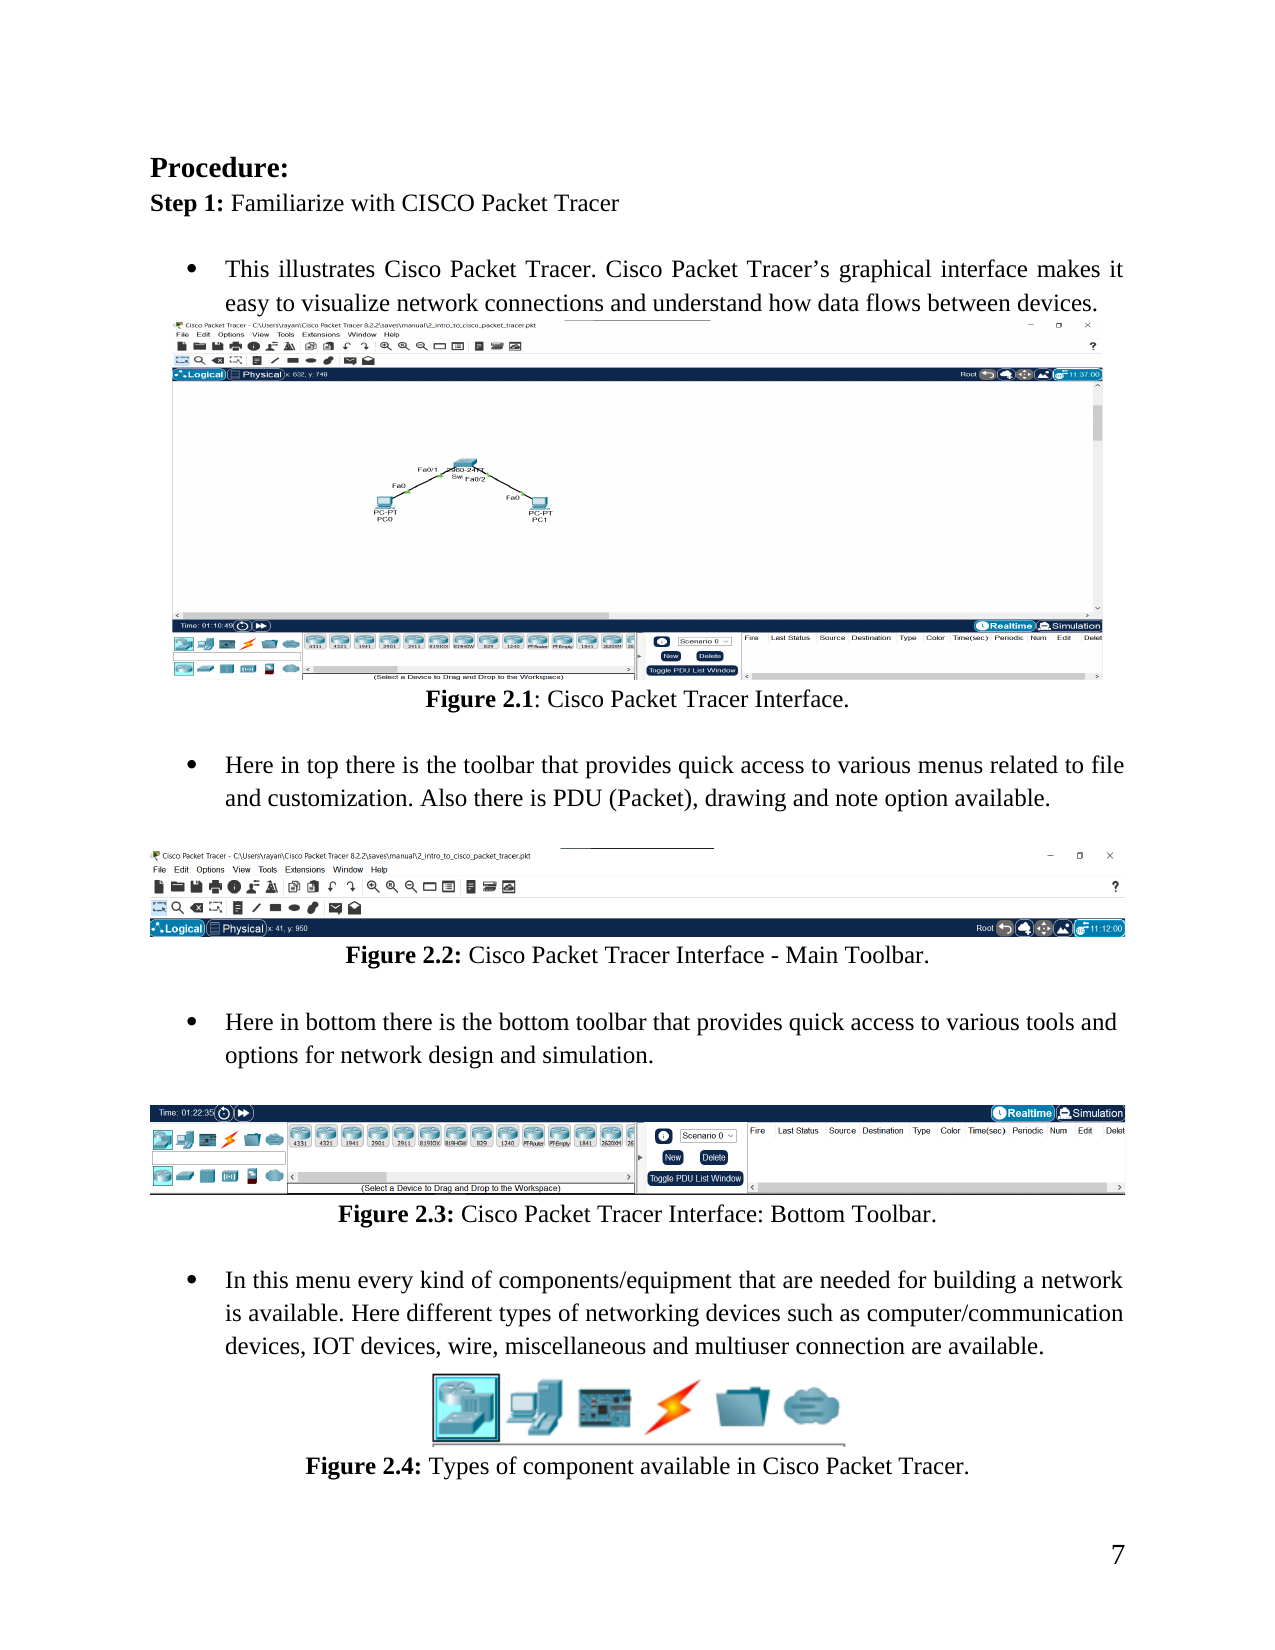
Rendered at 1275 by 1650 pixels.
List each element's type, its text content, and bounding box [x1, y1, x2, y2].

text Figure 2.3: Cisco Packet Tracer Interface: Bottom Toolbar. [150, 1199, 1125, 1228]
text Figure 2.1: Cisco Packet Tracer Interface. [150, 684, 1125, 712]
picture [1041, 1112, 1051, 1116]
picture [172, 320, 1103, 680]
text Step 1: Familiarize with CISCO Packet Tracer [150, 188, 1125, 217]
text Figure 2.4: Types of component available in Cisco Packet Tracer. [150, 1451, 1125, 1480]
picture [1077, 927, 1084, 934]
list Here in bottom there is the bottom toolbar that provides quick access to various tools and options for network design and simulation. [187, 1007, 1125, 1068]
list This illustrates Cisco Packet Tracer. Cisco Packet Tracer’s graphical interface makes it easy to visualize network connections and understand how data flows between devices. [187, 254, 1125, 316]
text Procedure: [150, 150, 1125, 183]
picture [150, 1105, 1125, 1195]
text Figure 2.2: Cisco Packet Tracer Interface - Main Toolbar. [150, 941, 1125, 969]
picture [428, 1363, 847, 1447]
list In this menu every kind of components/equipment that are needed for building a network is available. Here different types of networking devices such as computer/communication devices, IOT devices, wire, miscellaneous and multiuser connection are available. [187, 1265, 1125, 1360]
picture [150, 848, 1125, 937]
list Here in top there is the toolbar that provides quick access to various menus related to file and customization. Also there is PDU (Packet), drawing and note option available. [187, 750, 1125, 812]
picture [994, 1107, 1006, 1119]
picture [181, 925, 189, 934]
